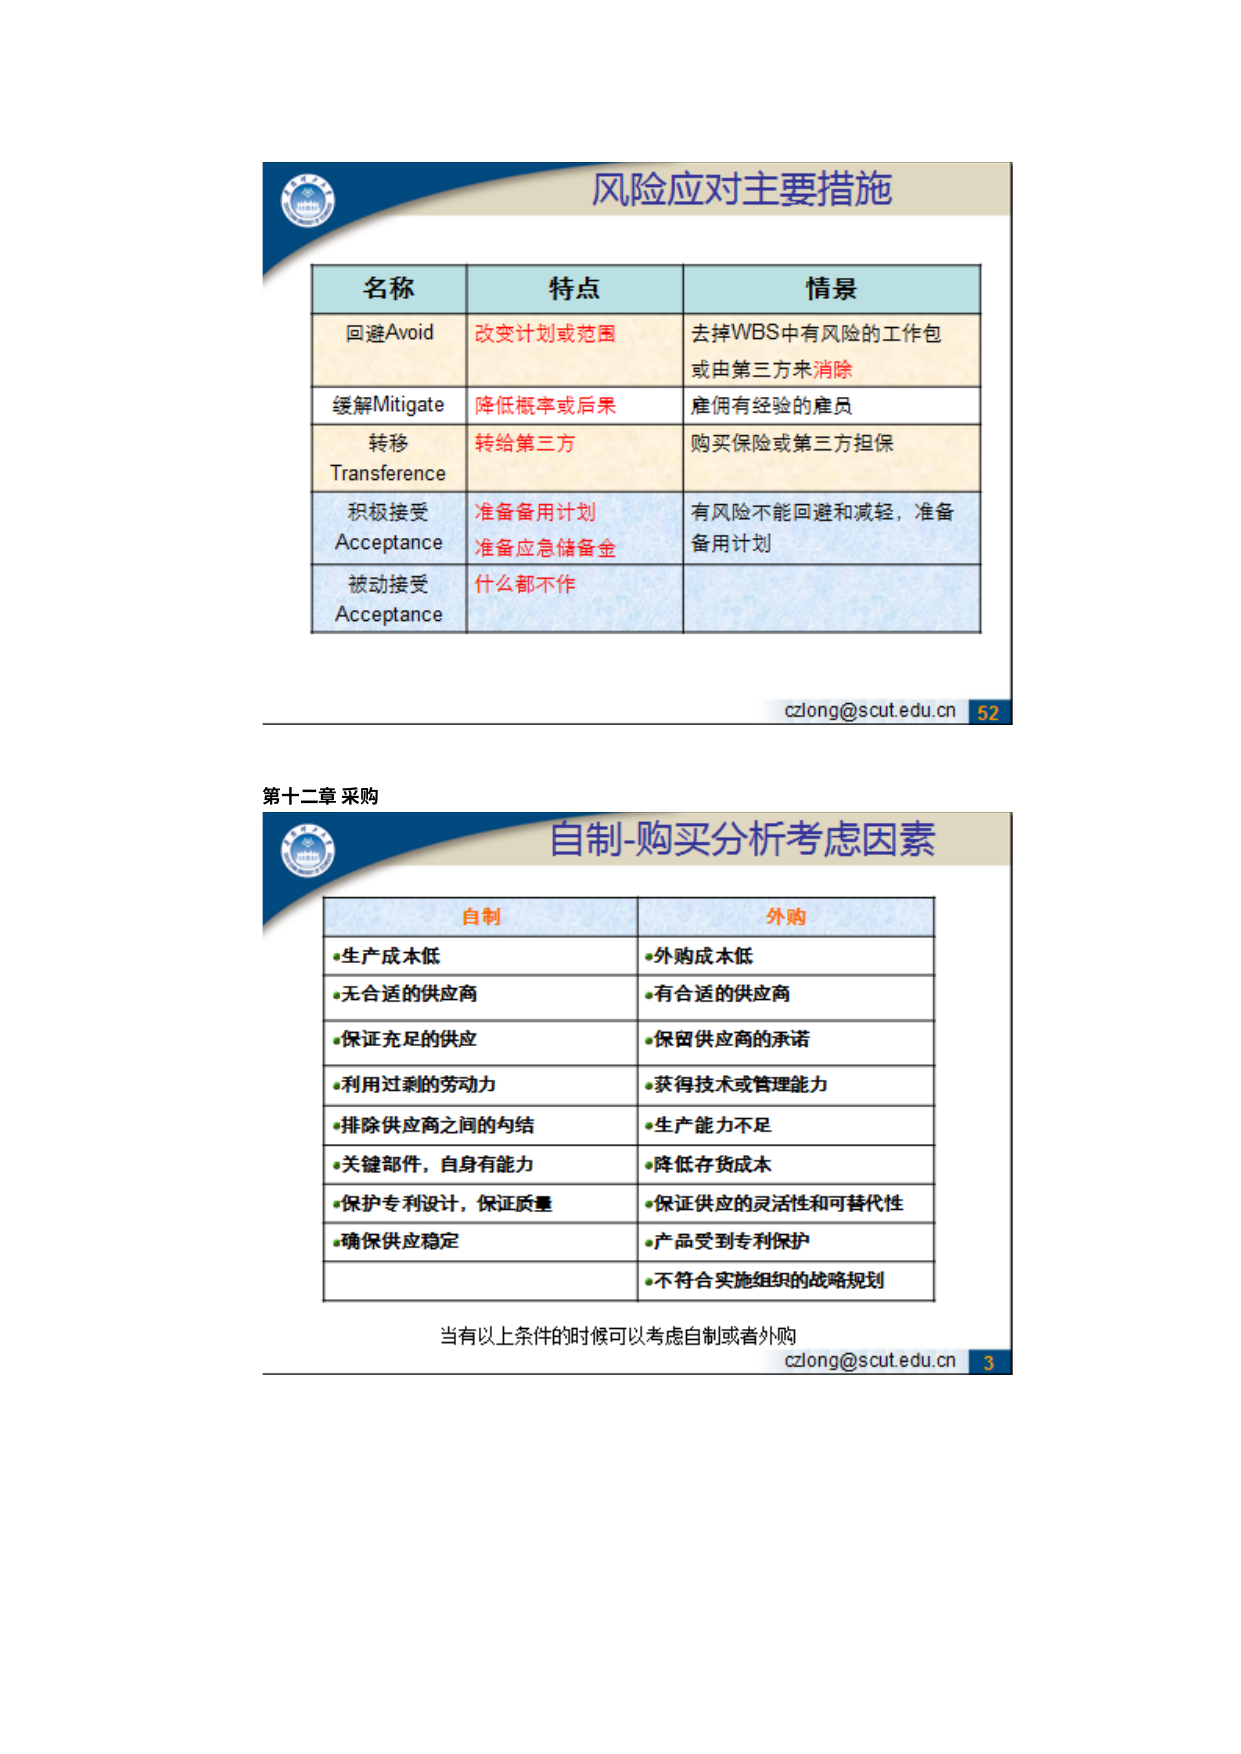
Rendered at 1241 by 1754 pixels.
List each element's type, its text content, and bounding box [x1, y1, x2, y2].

picture [262, 812, 1013, 1375]
text 第十二章 采购 [219, 779, 1053, 812]
picture [262, 162, 1013, 725]
